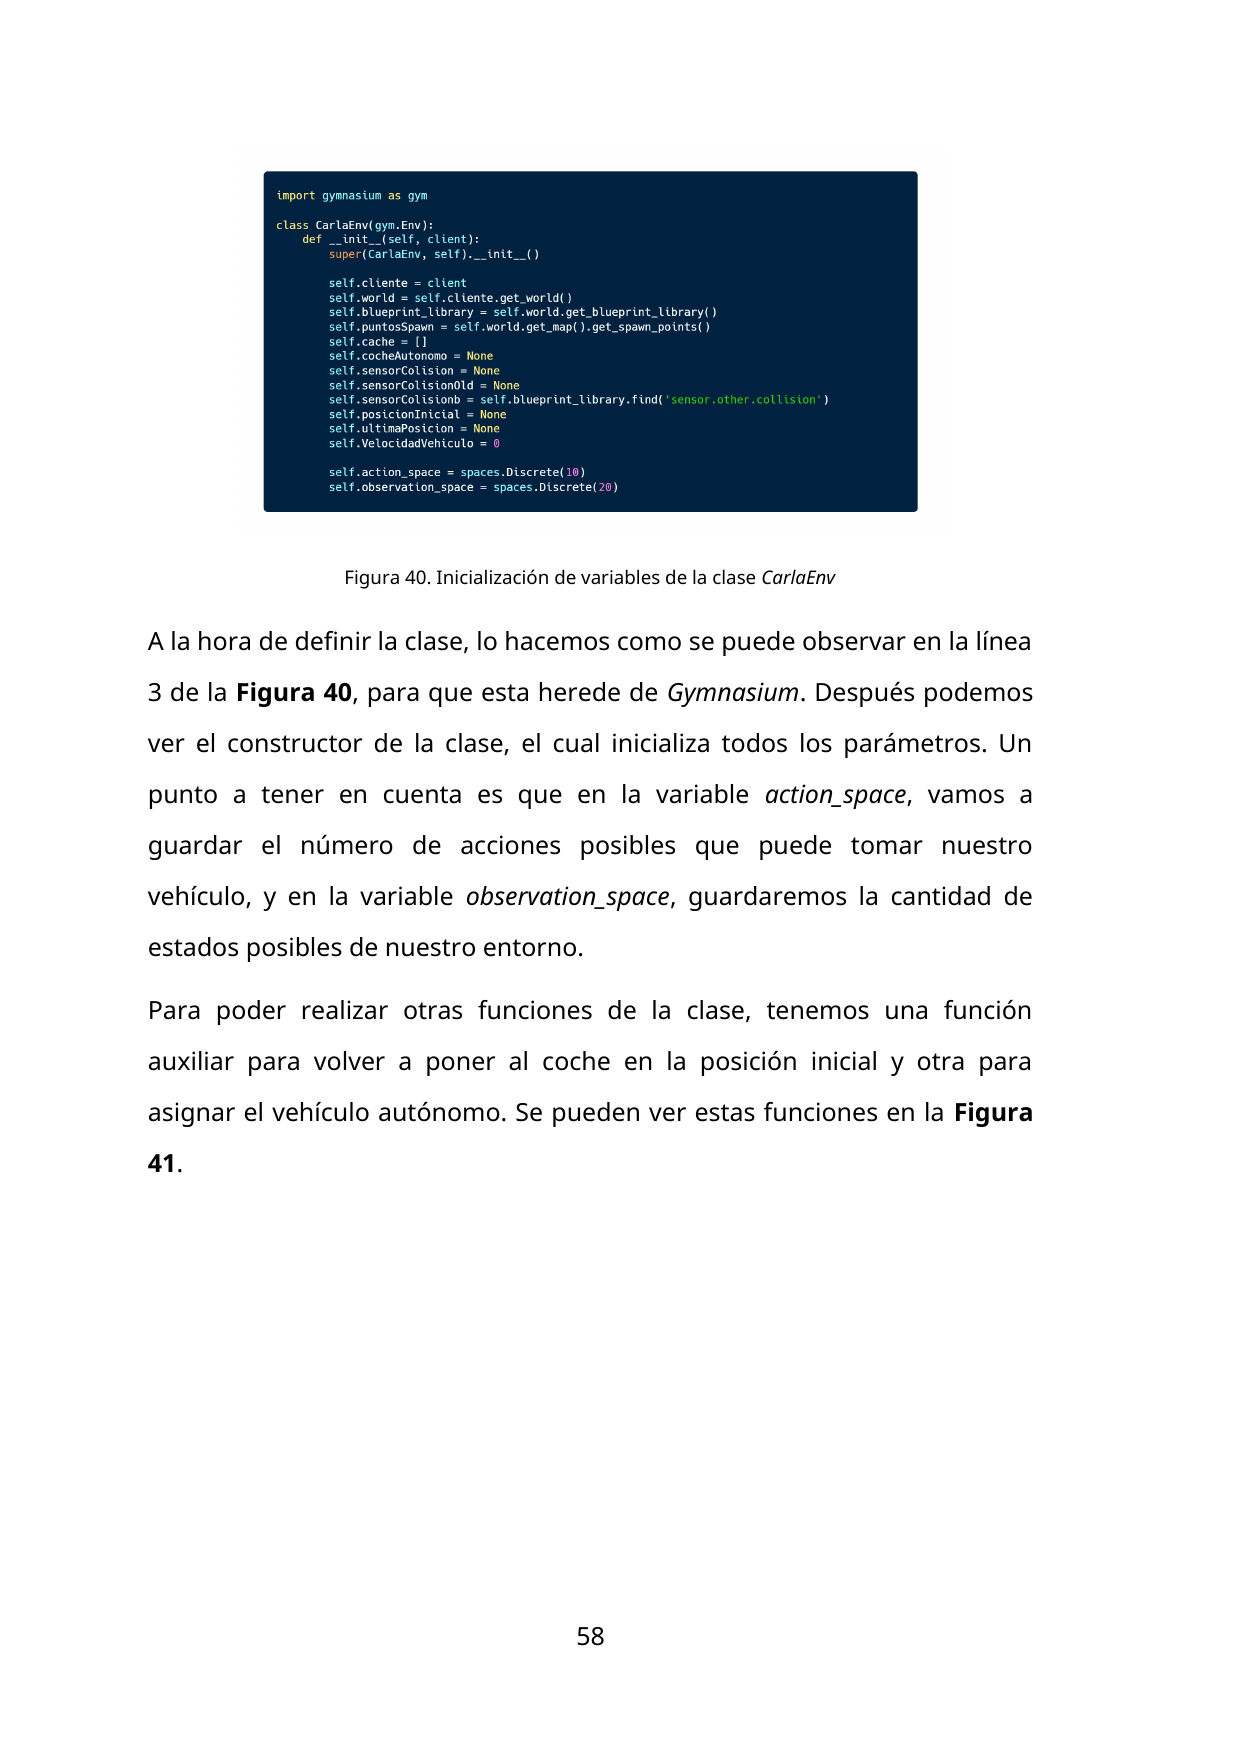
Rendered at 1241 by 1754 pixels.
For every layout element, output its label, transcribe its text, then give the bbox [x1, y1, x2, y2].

text A la hora de definir la clase, lo hacemos como se puede observar en la línea 3 de la Figura 40, para que esta herede de Gymnasium. Después podemos ver el constructor de la clase, el cual inicializa todos los parámetros. Un punto a tener en cuenta es que en la variable action_space, vamos a guardar el número de acciones posibles que puede tomar nuestro vehículo, y en la variable observation_space, guardaremos la cantidad de estados posibles de nuestro entorno. [148, 623, 1033, 963]
text Figura 40. Inicialización de variables de la clase CarlaEnv [148, 564, 1033, 589]
text Para poder realizar otras funciones de la clase, tenemos una función auxiliar para volver a poner al coche en la posición inicial y otra para asignar el vehículo autónomo. Se pueden ver estas funciones en la Figura 41. [148, 993, 1033, 1180]
picture [233, 148, 948, 535]
